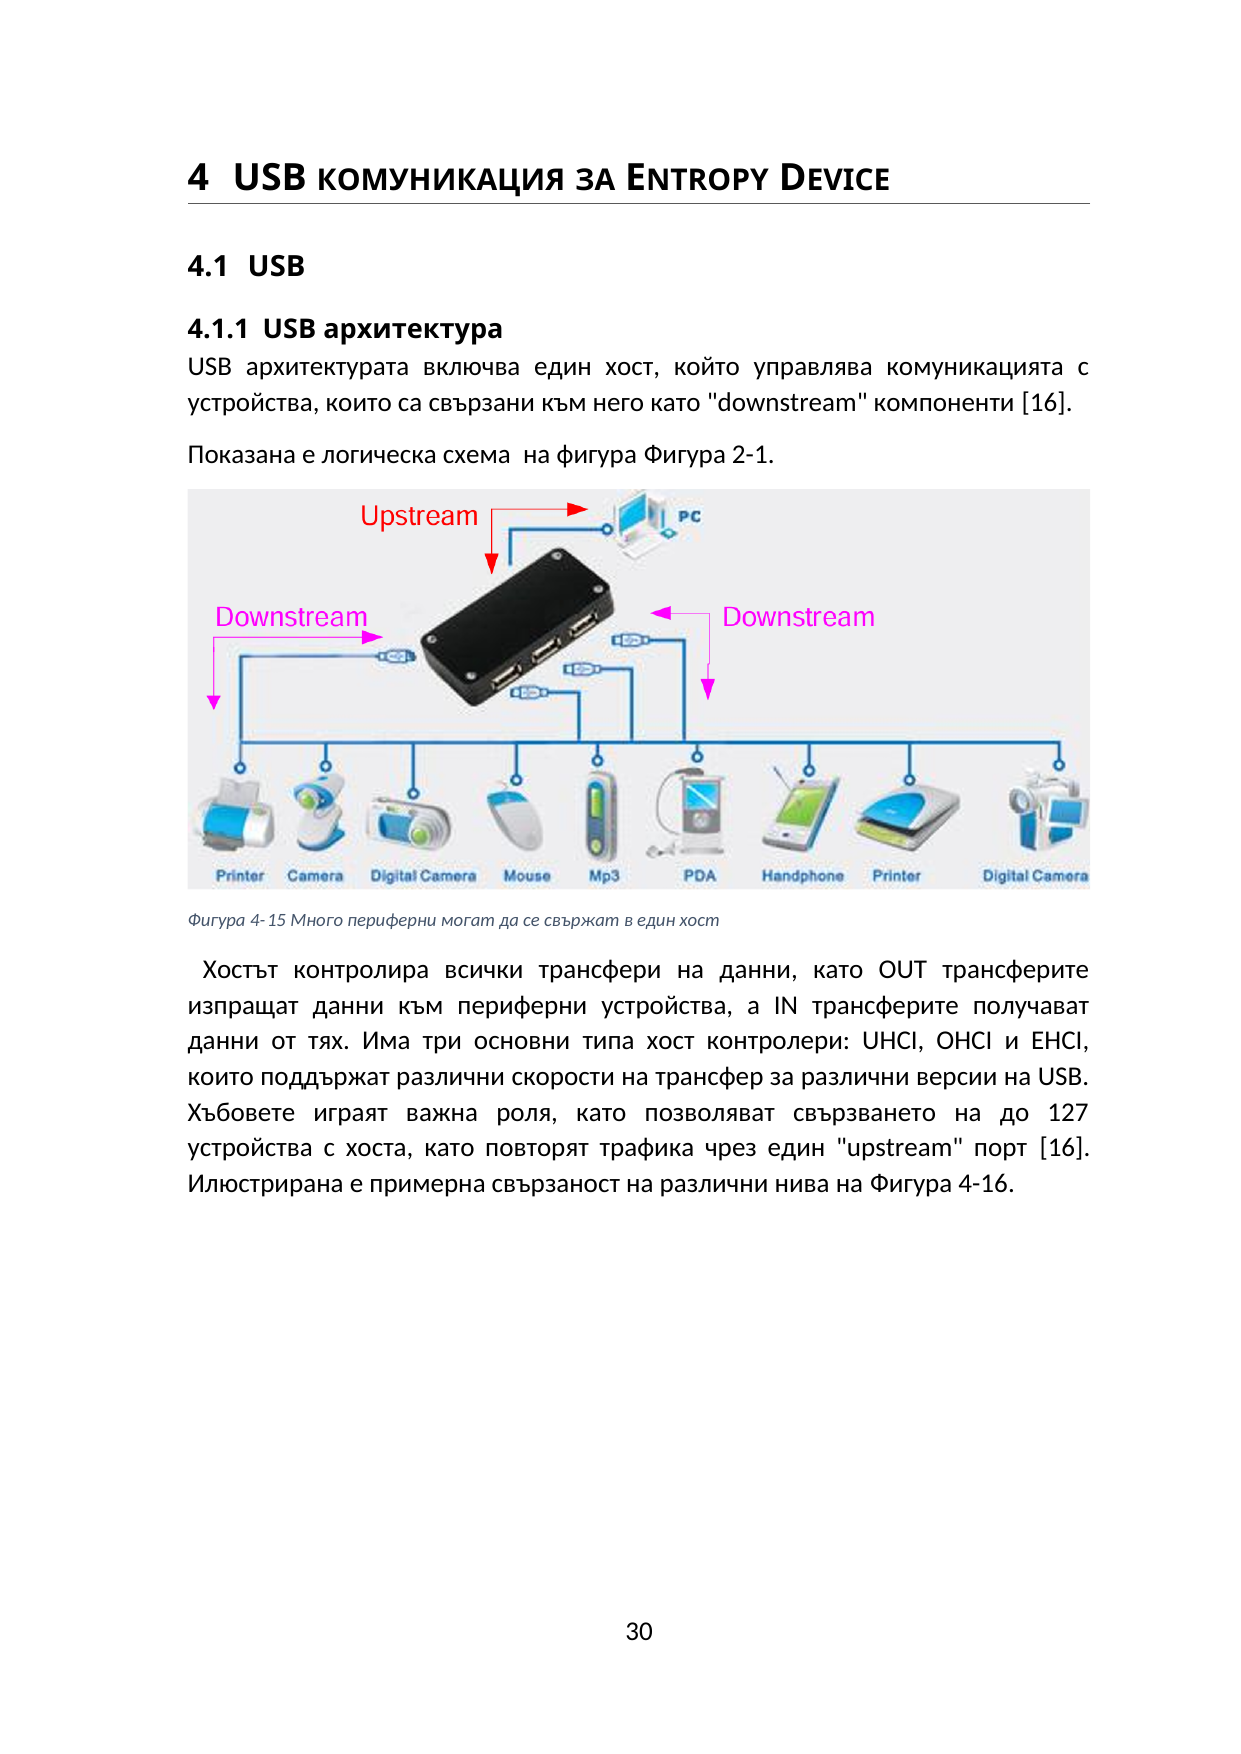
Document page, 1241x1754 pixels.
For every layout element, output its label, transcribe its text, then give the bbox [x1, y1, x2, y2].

text USB архитектурата включва един хост, който управлява комуникацията с устройства, които са свързани към него като "downstream" компоненти . [187, 349, 1090, 418]
text Хостът контролира всички трансфери на данни, като OUT трансферите изпращат данни към периферни устройства, а IN трансферите получават данни от тях. Има три основни типа хост контролери: UHCI, OHCI и EHCI, които поддържат различни скорости на трансфер за различни версии на USB. Хъбовете играят важна роля, като позволяват свързването на до 127 устройства с хоста, като повторят трафика чрез един "upstream" порт. Илюстрирана е примерна свързаност на различни нива на Фигура 4-2. [187, 952, 1090, 1199]
text Показана е логическа схема на фигура Фигура 2-1. [187, 437, 1090, 470]
subtitle USB комуникация за Entropy Device [187, 150, 1090, 204]
subtitle USB [187, 246, 1090, 285]
picture [187, 489, 1091, 890]
subtitle USB архитектура [187, 309, 1090, 346]
